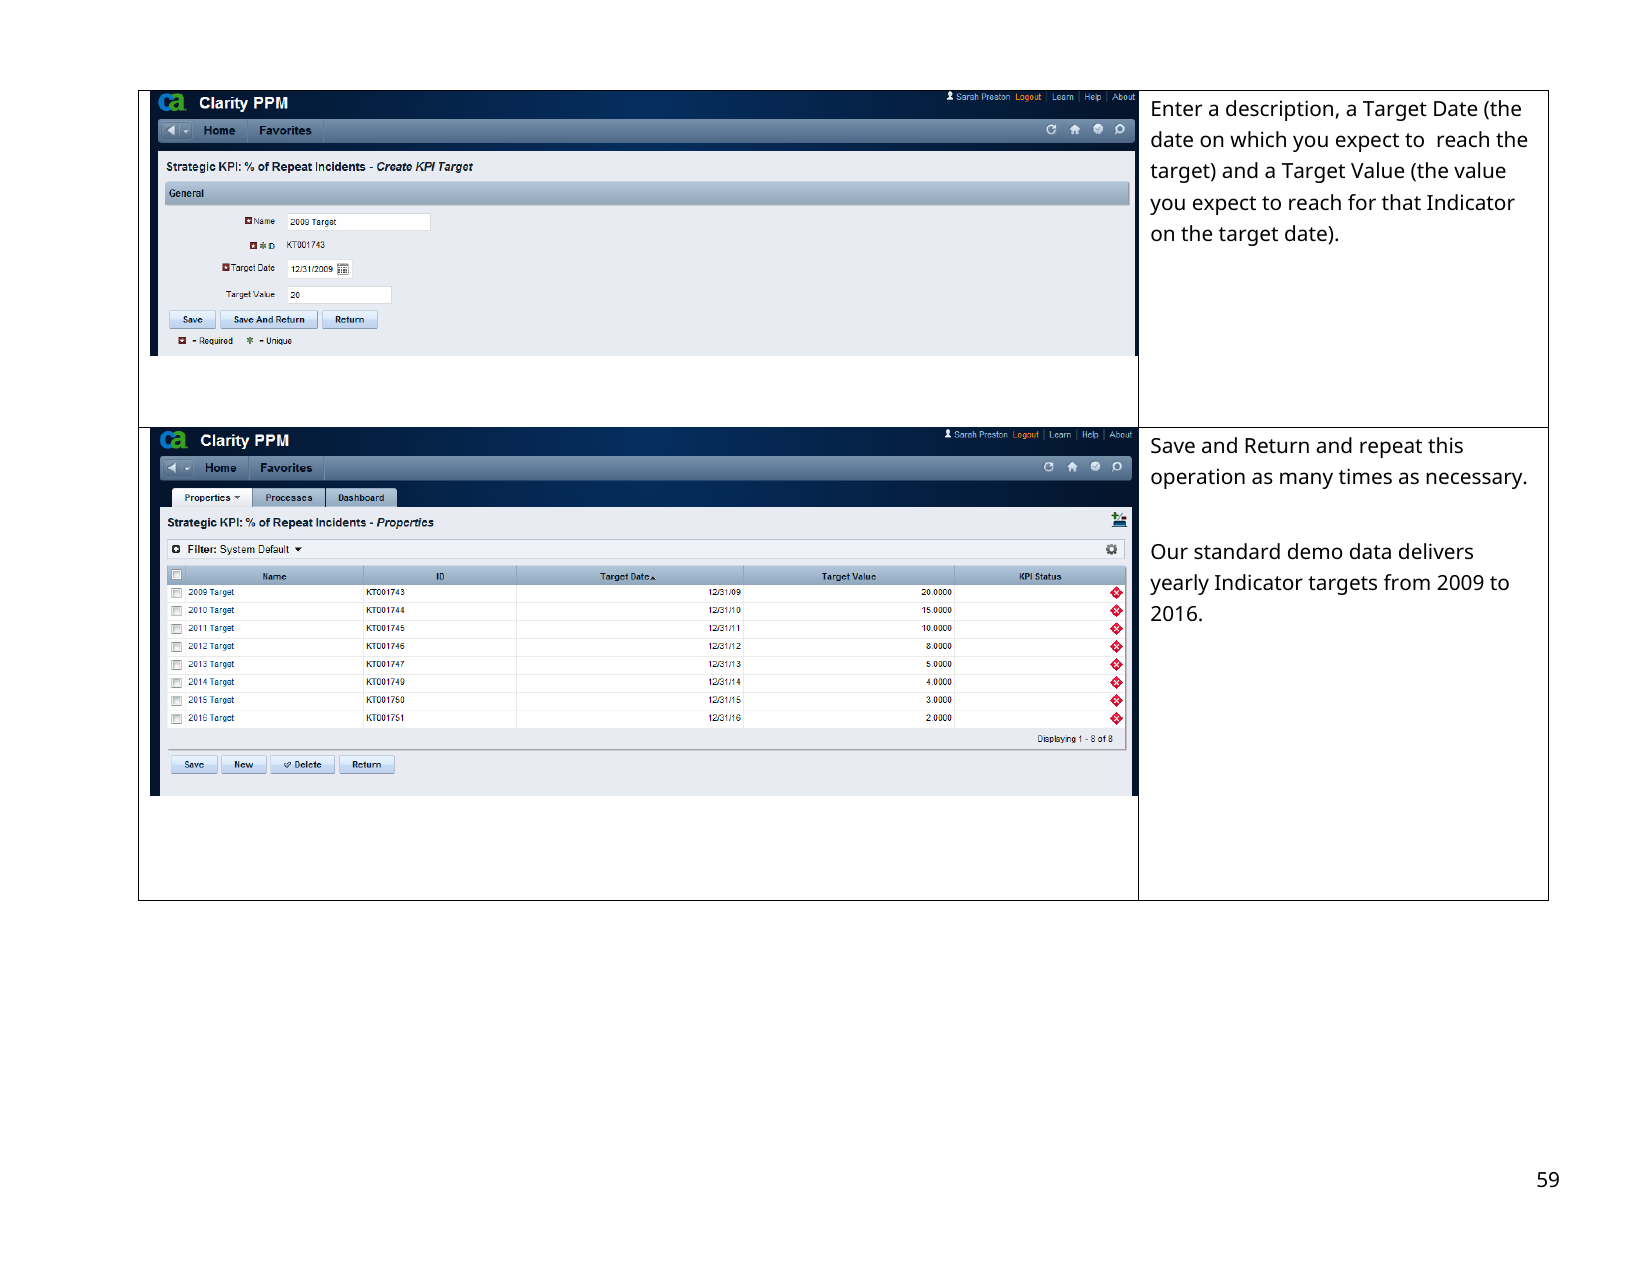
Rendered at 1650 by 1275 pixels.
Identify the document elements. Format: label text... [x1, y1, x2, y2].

table_cell [139, 428, 1138, 899]
table_cell Save and Return and repeat this operation as many times as necessary. Our standard demo data delivers yearly Indicator targets from 2009 to 2016. [1139, 428, 1548, 899]
table_cell Enter a description, a Target Date (the date on which you expect to reach the target) and a Target Value (the value you expect to reach for that Indicator on the target date). [1139, 91, 1548, 427]
table_cell [139, 91, 1138, 427]
picture [150, 427, 1139, 796]
picture [150, 91, 1139, 356]
